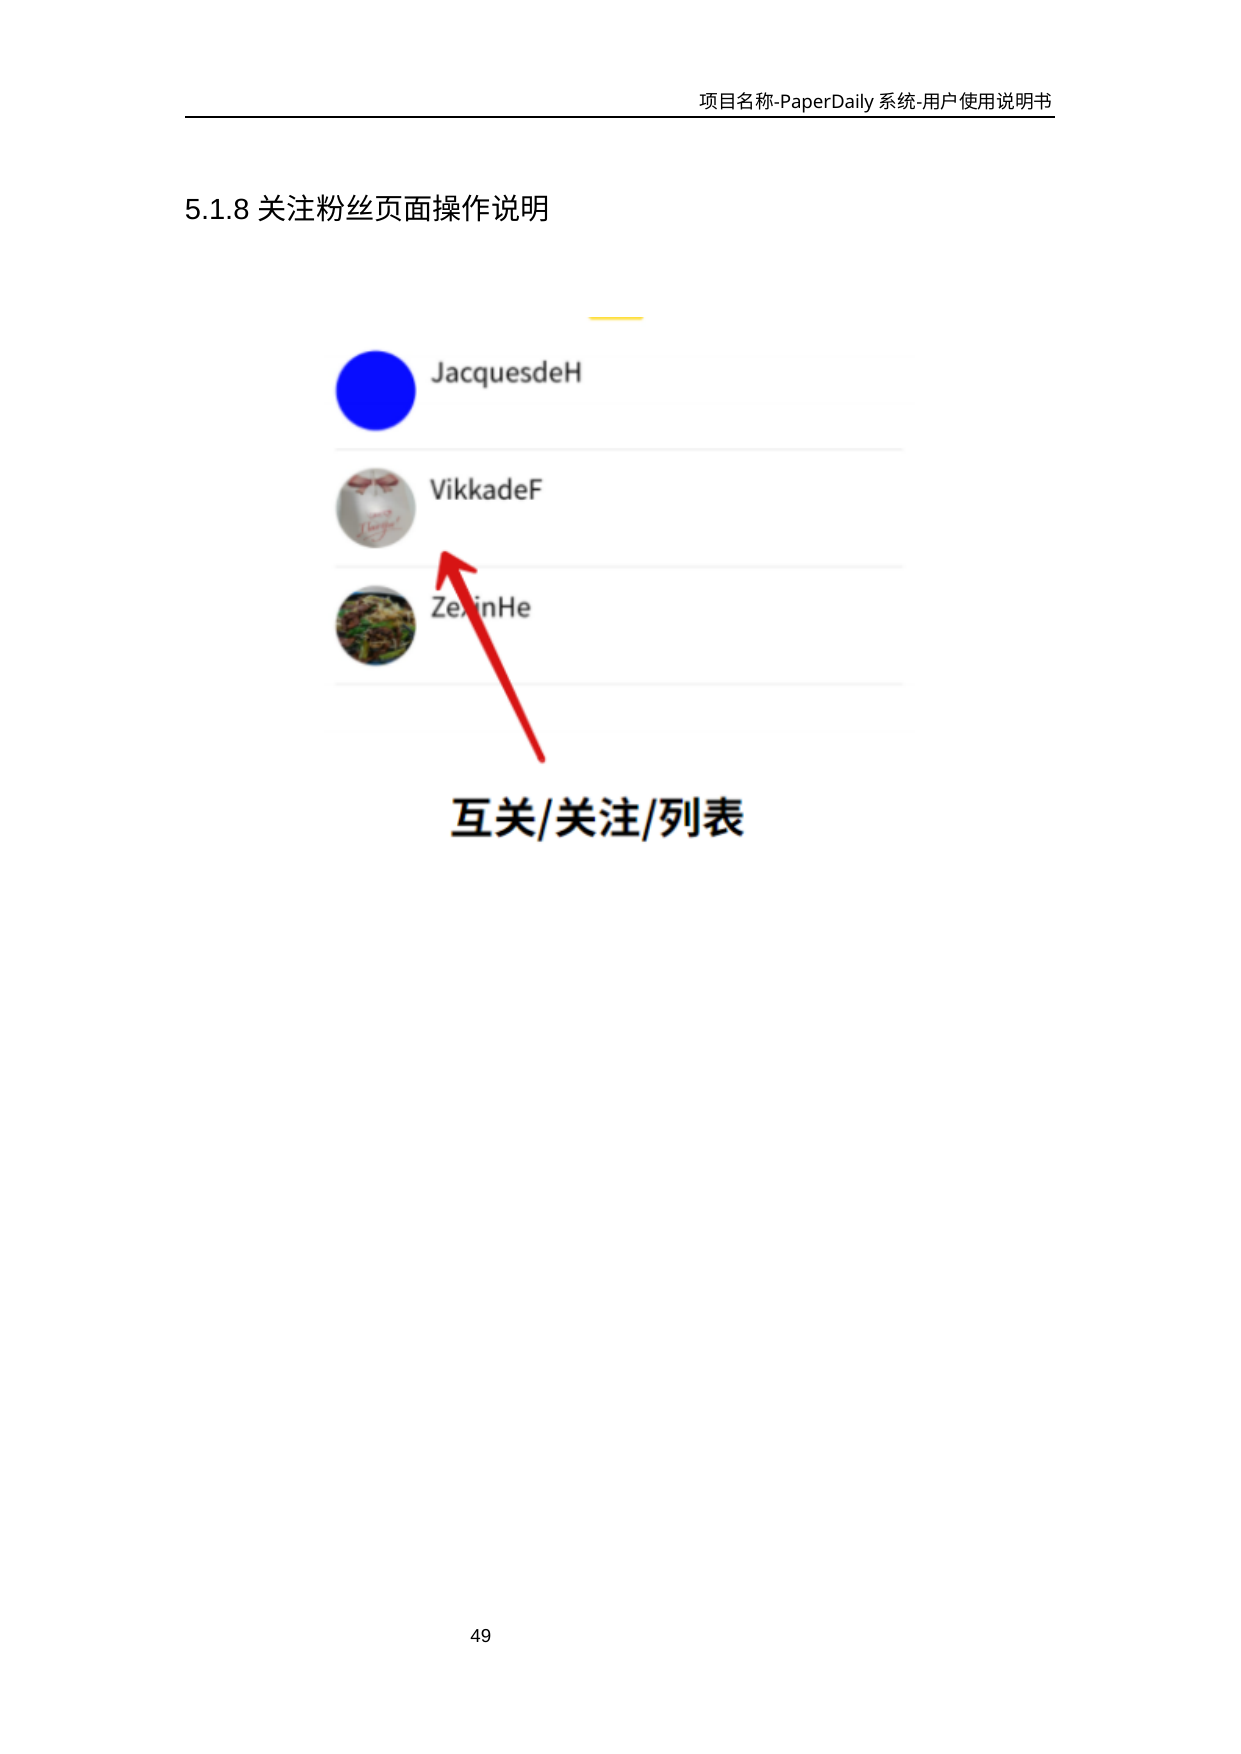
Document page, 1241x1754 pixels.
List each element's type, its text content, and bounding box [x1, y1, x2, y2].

subtitle 5.1.8 关注粉丝页面操作说明 [184, 186, 1056, 228]
picture [323, 317, 916, 920]
